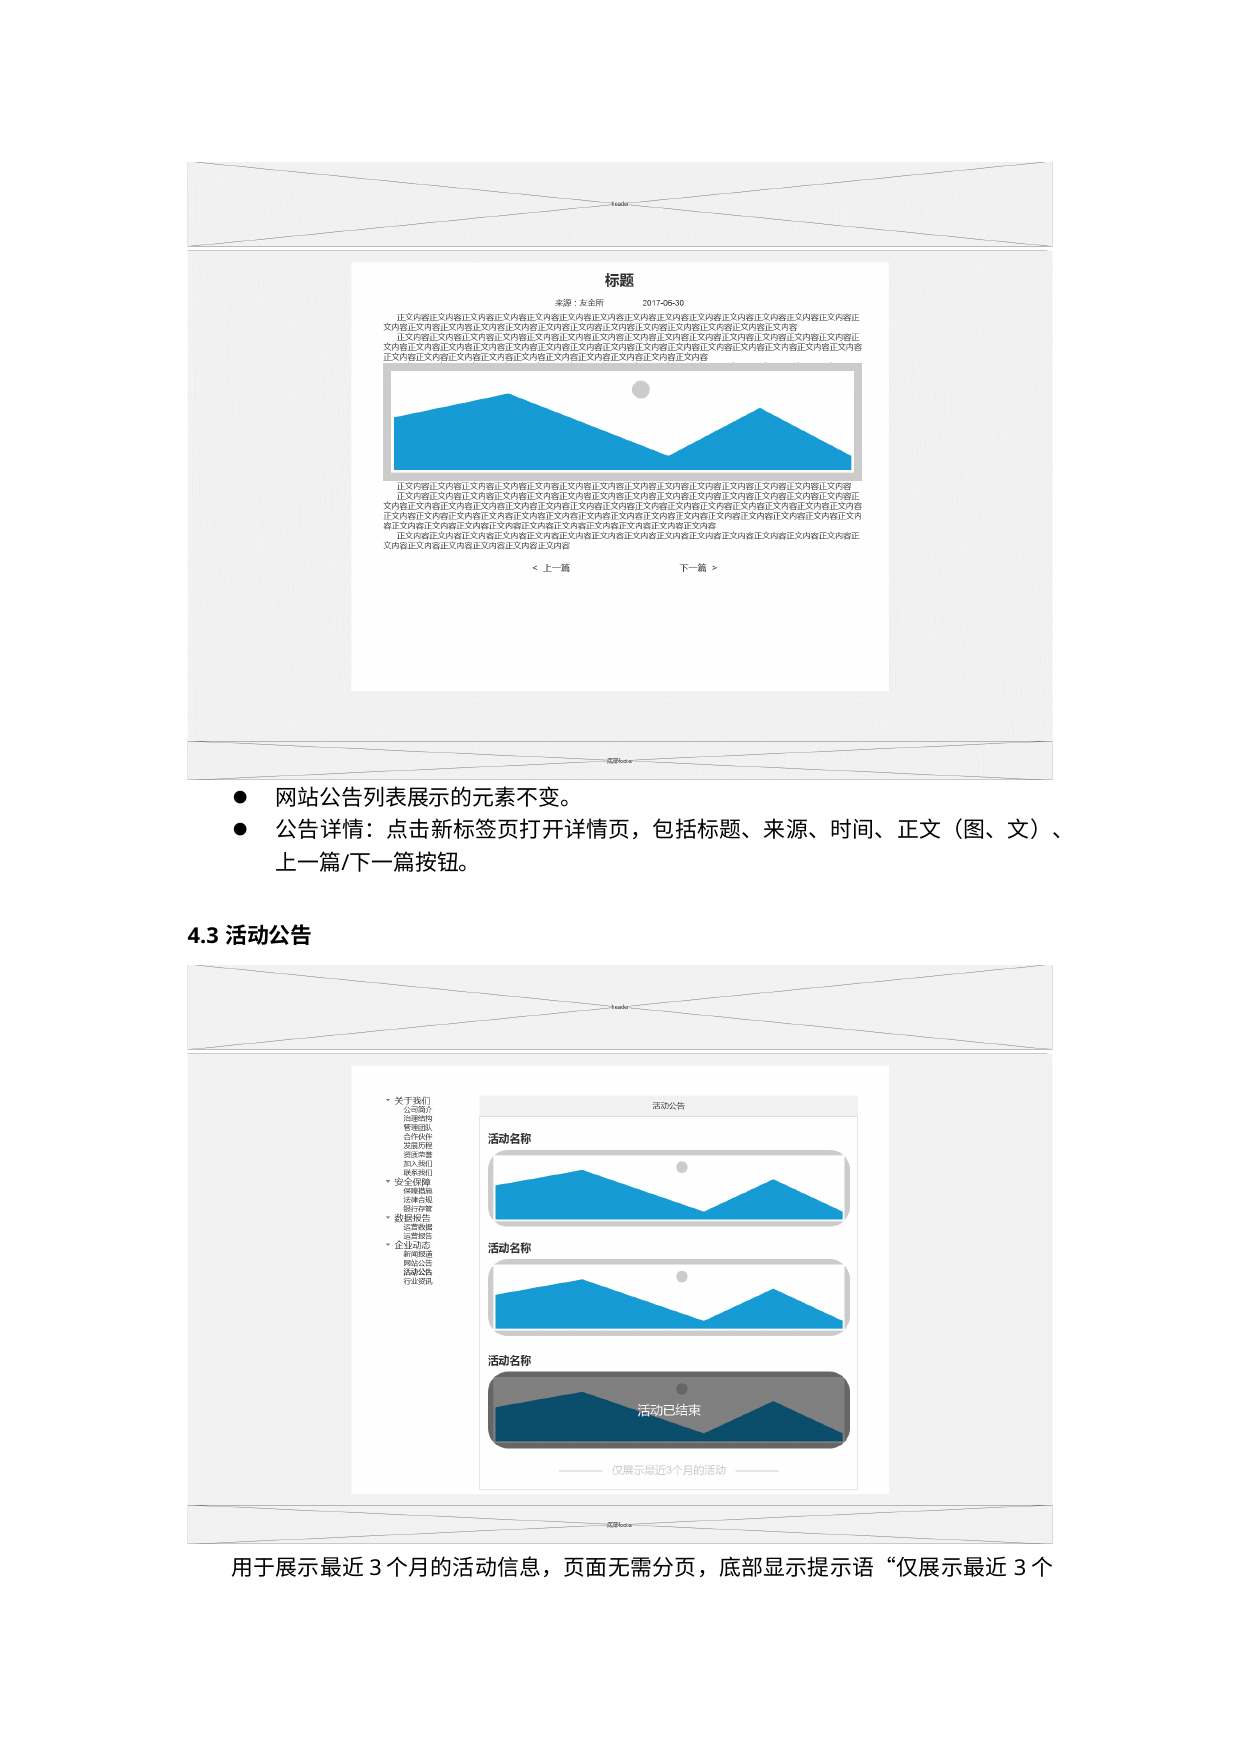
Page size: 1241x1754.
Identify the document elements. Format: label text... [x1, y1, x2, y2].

list 网站公告列表展示的元素不变。 [232, 780, 1053, 812]
picture [187, 965, 1053, 1544]
subtitle 活动公告 [187, 918, 1053, 950]
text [187, 1550, 1053, 1582]
picture [187, 162, 1053, 780]
list 公告详情：点击新标签页打开详情页，包括标题、来源、时间、正文（图、文）、上一篇/下一篇按钮。 [232, 812, 1053, 877]
